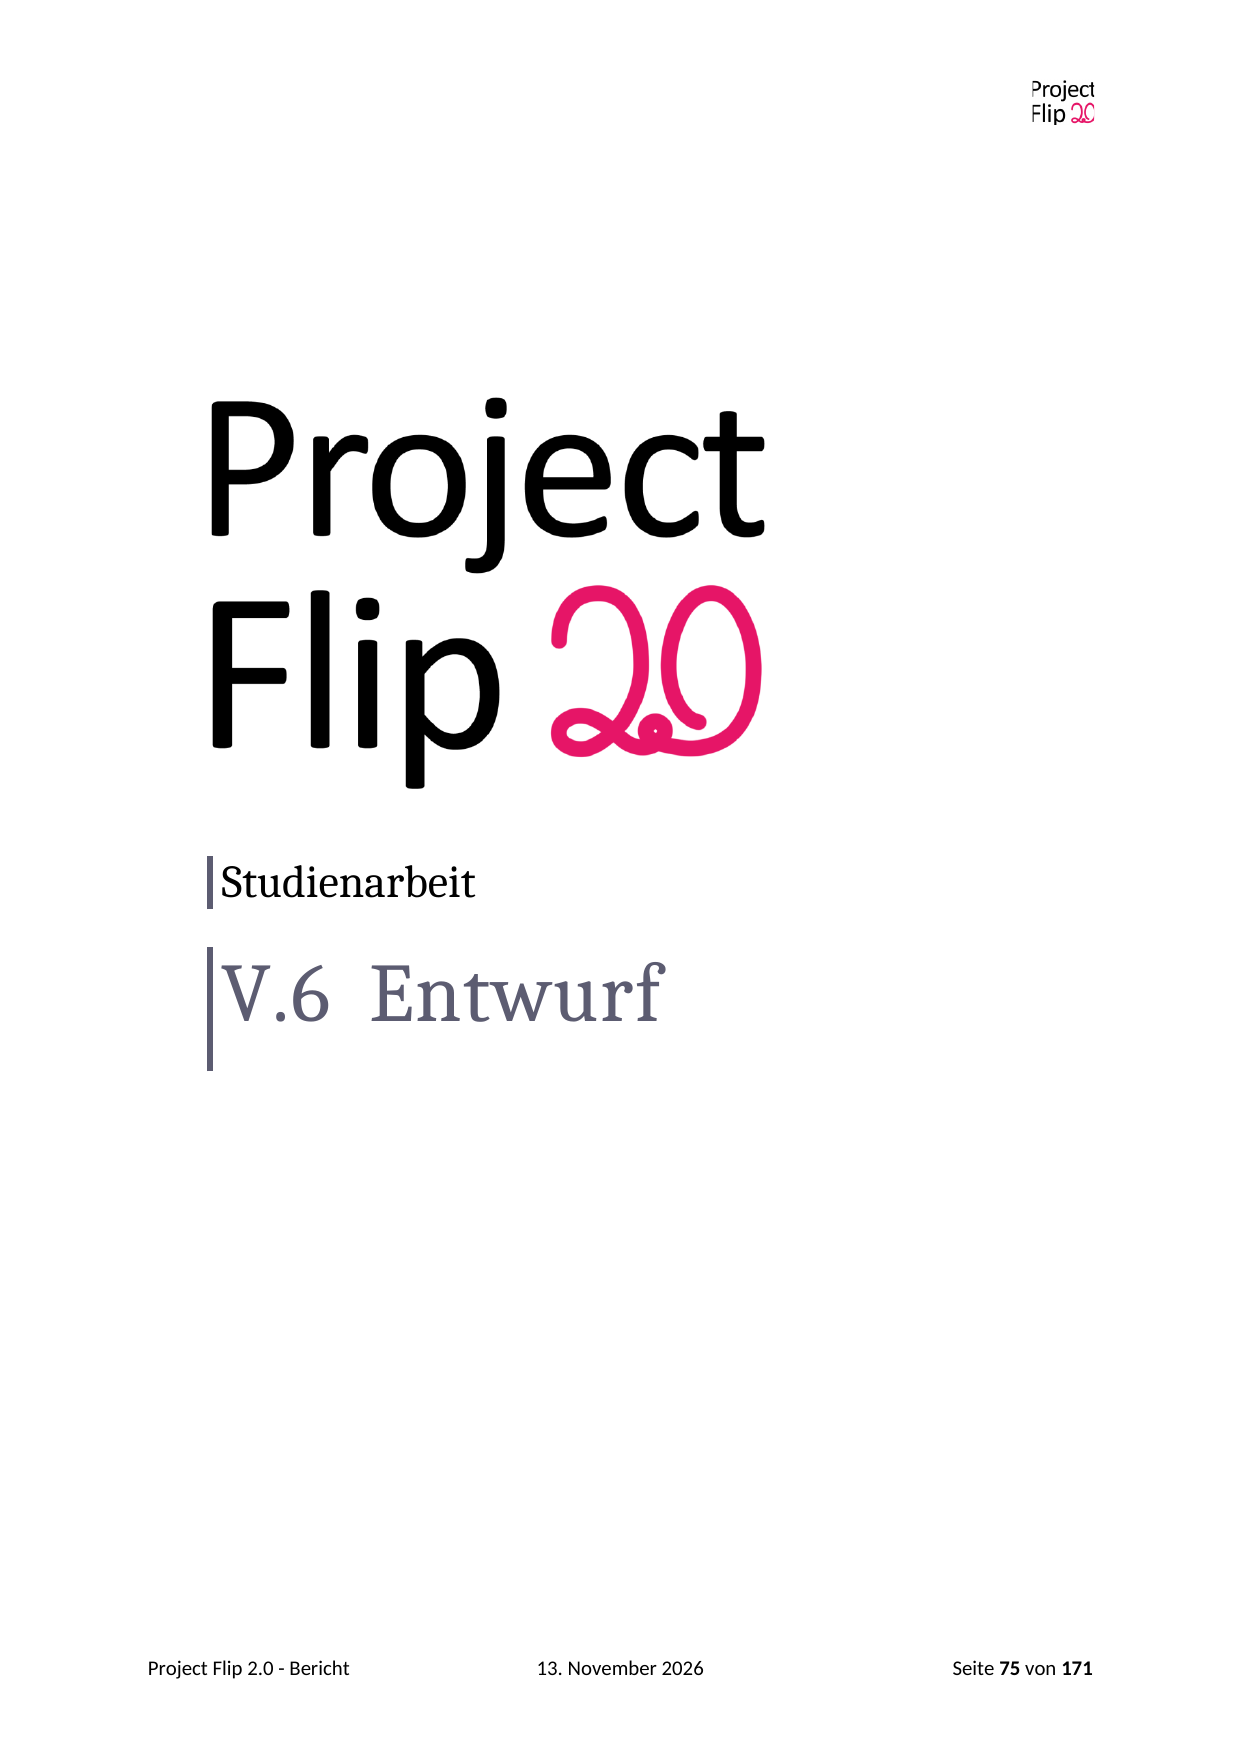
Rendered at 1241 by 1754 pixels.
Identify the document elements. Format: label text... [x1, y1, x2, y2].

picture [211, 387, 780, 799]
subtitle Entwurf [213, 947, 1093, 1071]
text Studienarbeit [213, 856, 1093, 909]
picture [1081, 79, 1097, 124]
